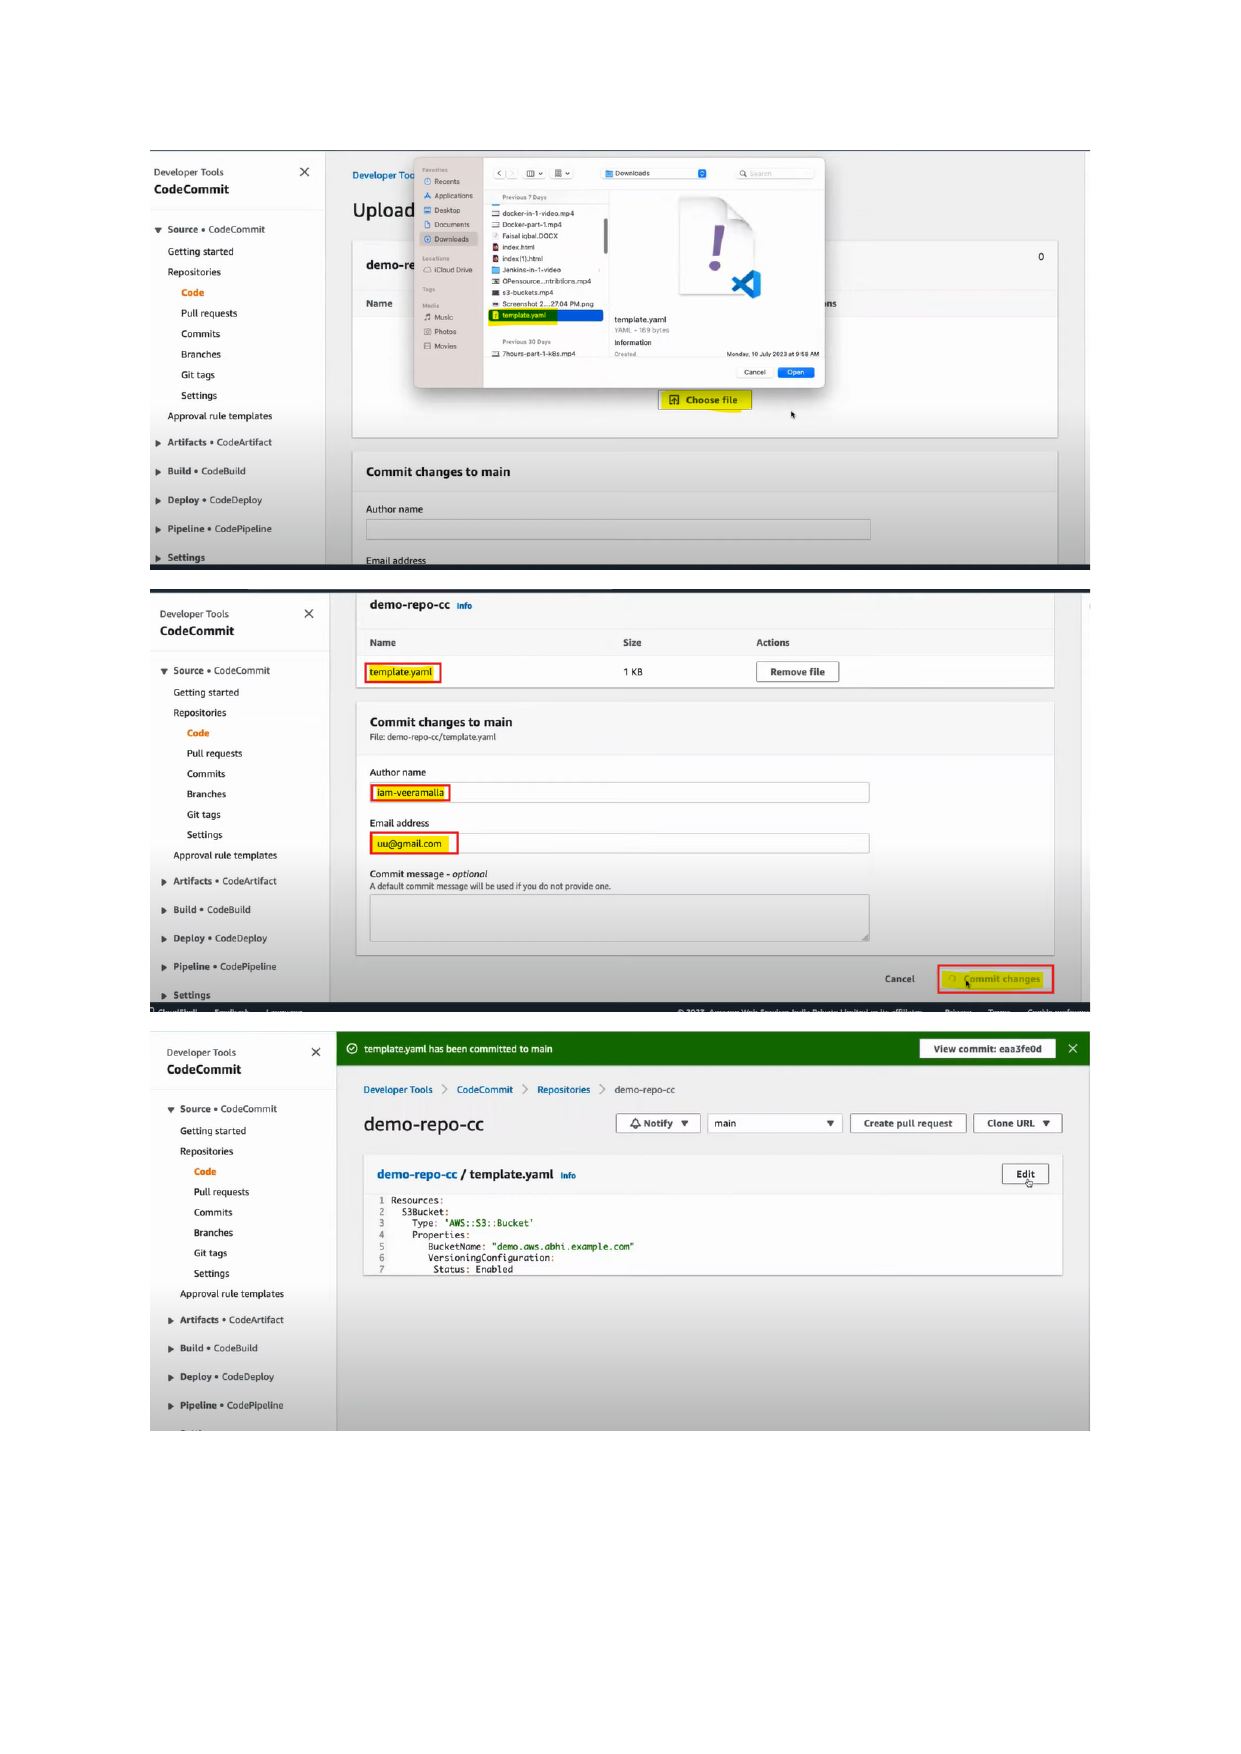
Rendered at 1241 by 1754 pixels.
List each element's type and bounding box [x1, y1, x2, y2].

picture [150, 1031, 1091, 1431]
picture [150, 589, 1091, 1012]
picture [150, 150, 1091, 570]
